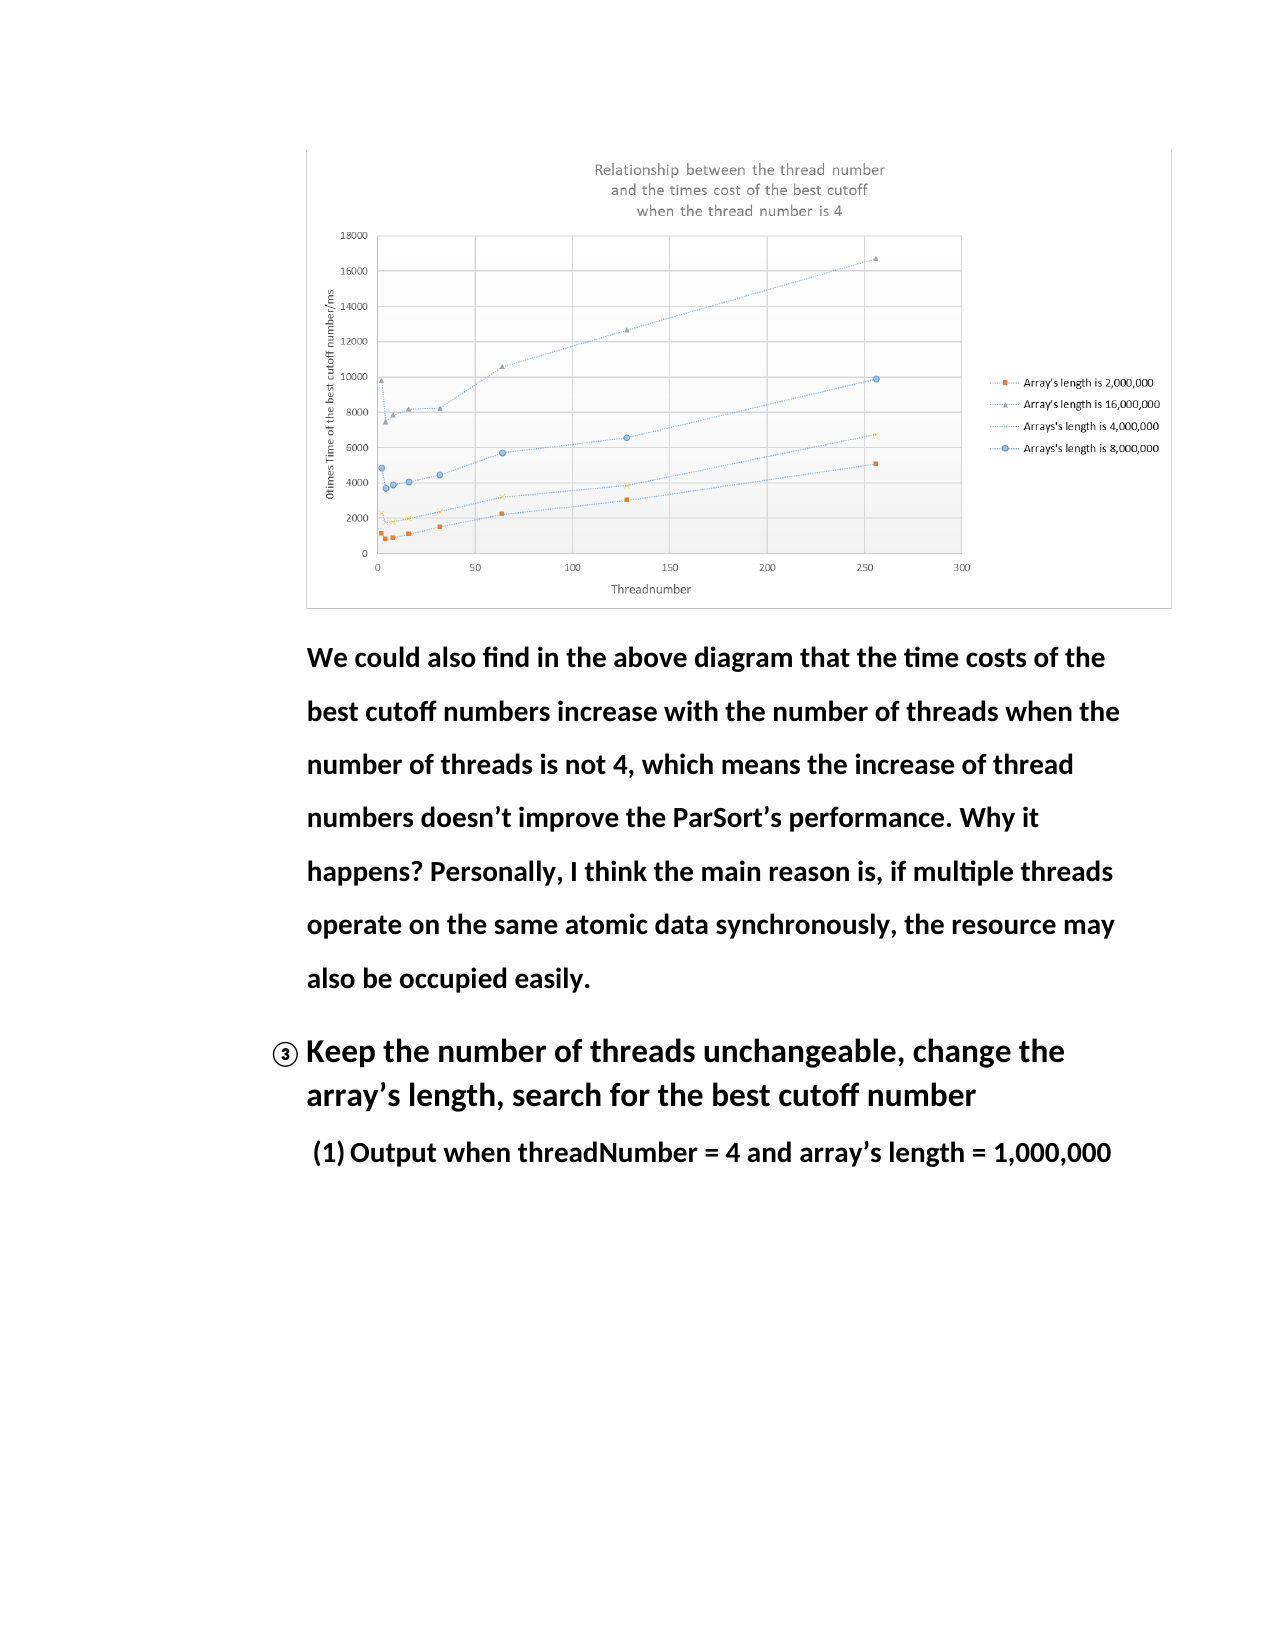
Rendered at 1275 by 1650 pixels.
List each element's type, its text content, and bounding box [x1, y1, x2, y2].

picture [306, 150, 1172, 609]
list Output when threadNumber = 4 and array’s length = 1,000,000 [312, 1134, 1125, 1170]
list Keep the number of threads unchangeable, change the array’s length, search for the best cutoff number [269, 1030, 1125, 1115]
list We could also find in the above diagram that the time costs of the best cutoff numbers increase with the number of threads when the number of threads is not 4, which means the increase of thread numbers doesn’t improve the ParSort’s performance. Why it happens? Personally, I think the main reason is, if multiple threads operate on the same atomic data synchronously, the resource may also be occupied easily. [307, 639, 1125, 996]
